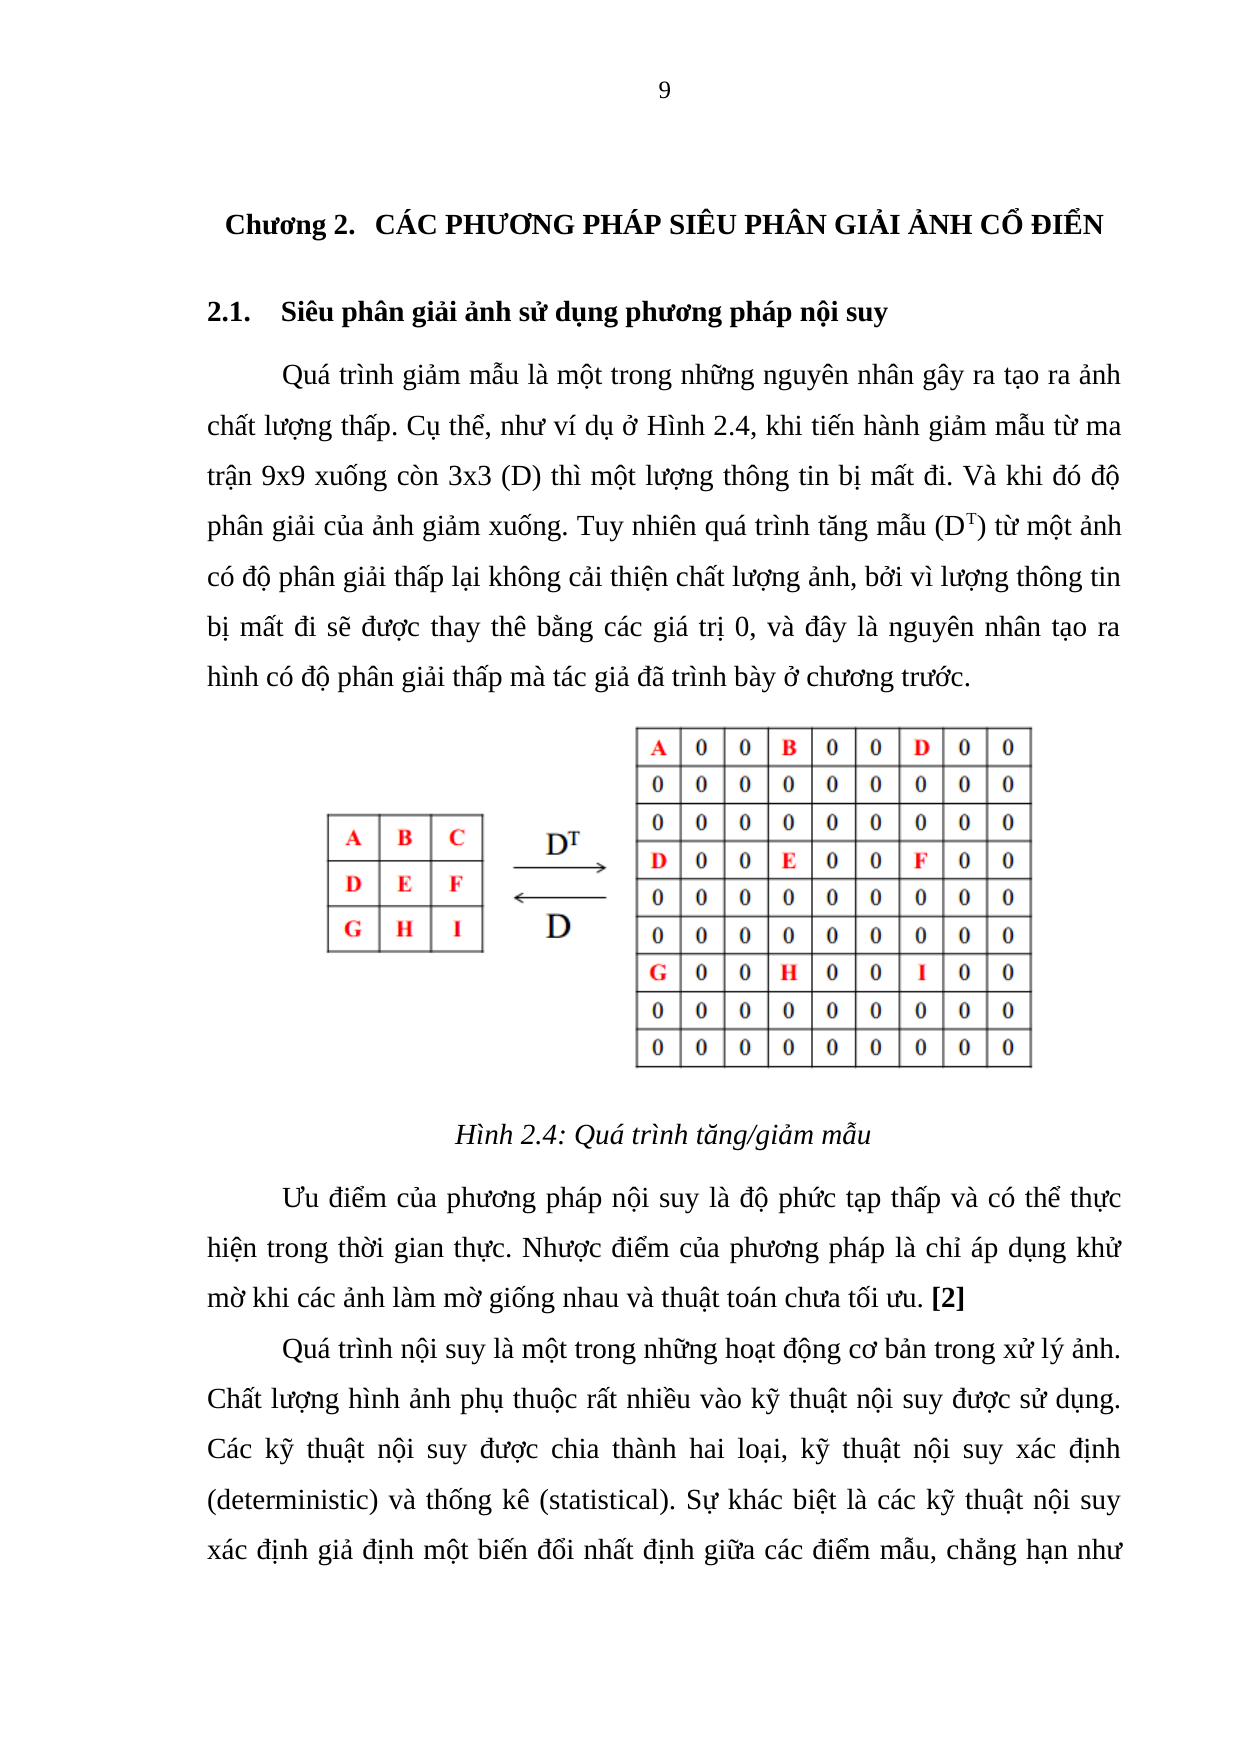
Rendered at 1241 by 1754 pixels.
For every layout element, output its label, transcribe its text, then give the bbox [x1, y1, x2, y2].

subtitle CÁC PHƯƠNG PHÁP SIÊU PHÂN GIẢI ẢNH CỔ ĐIỂN [207, 207, 1122, 240]
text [207, 1331, 1122, 1566]
picture [280, 709, 1050, 1088]
text Ưu điểm của phương pháp nội suy là độ phức tạp thấp và có thể thực hiện trong thời gian thực. Nhược điểm của phương pháp là chỉ áp dụng khử mờ khi các ảnh làm mờ giống nhau và thuật toán chưa tối ưu. [207, 1180, 1122, 1314]
subtitle Siêu phân giải ảnh sử dụng phương pháp nội suy [207, 294, 1122, 328]
